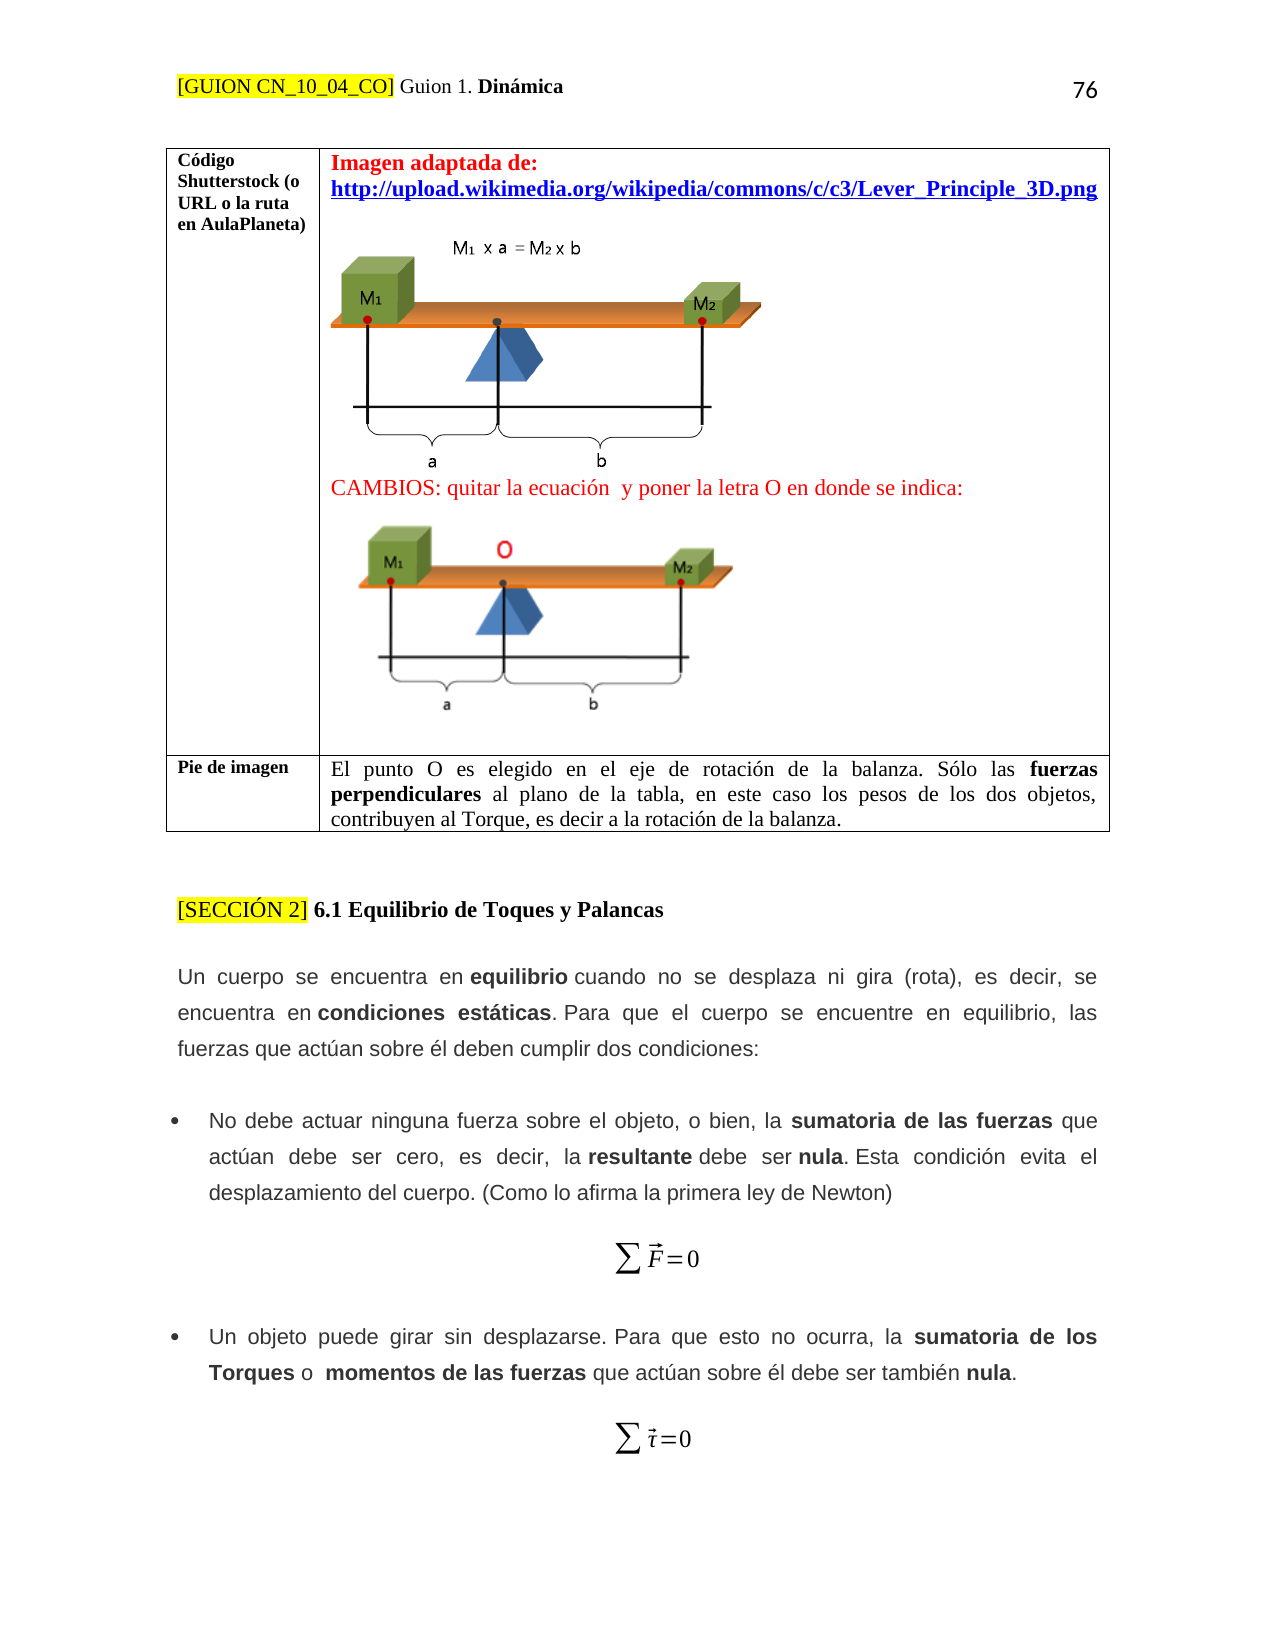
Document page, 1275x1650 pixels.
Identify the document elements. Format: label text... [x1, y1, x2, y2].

text [SECCIÓN 2] 6.1 Equilibrio de Toques y Palancas [308, 897, 1098, 923]
table_cell Pie de imagen [167, 756, 319, 831]
picture [330, 500, 744, 729]
picture [330, 229, 762, 475]
text Un cuerpo se encuentra en equilibrio cuando no se desplaza ni gira (rota), es decir, se encuentra en condiciones estáticas. Para que el cuerpo se encuentre en equilibrio, las fuerzas que actúan sobre él deben cumplir dos condiciones: [177, 953, 1098, 1061]
table_cell El punto O es elegido en el eje de rotación de la balanza. Sólo las fuerzas perpendiculares al plano de la tabla, en este caso los pesos de los dos objetos, contribuyen al Torque, es decir a la rotación de la balanza. [320, 756, 1109, 831]
list No debe actuar ninguna fuerza sobre el objeto, o bien, la sumatoria de las fuerzas que actúan debe ser cero, es decir, la resultante debe ser nula. Esta condición evita el desplazamiento del cuerpo. (Como lo afirma la primera ley de Newton) [171, 1097, 1098, 1205]
list Un objeto puede girar sin desplazarse. Para que esto no ocurra, la sumatoria de los Torques o momentos de las fuerzas que actúan sobre él debe ser también nula. [171, 1313, 1098, 1385]
table_cell Imagen adaptada de: http://upload.wikimedia.org/wikipedia/commons/c/c3/Lever_Principle_3D.png CAMBIOS: quitar la ecuación y poner la letra O en donde se indica: [320, 149, 1109, 754]
table_cell Código Shutterstock (o URL o la ruta en AulaPlaneta) [167, 149, 319, 754]
